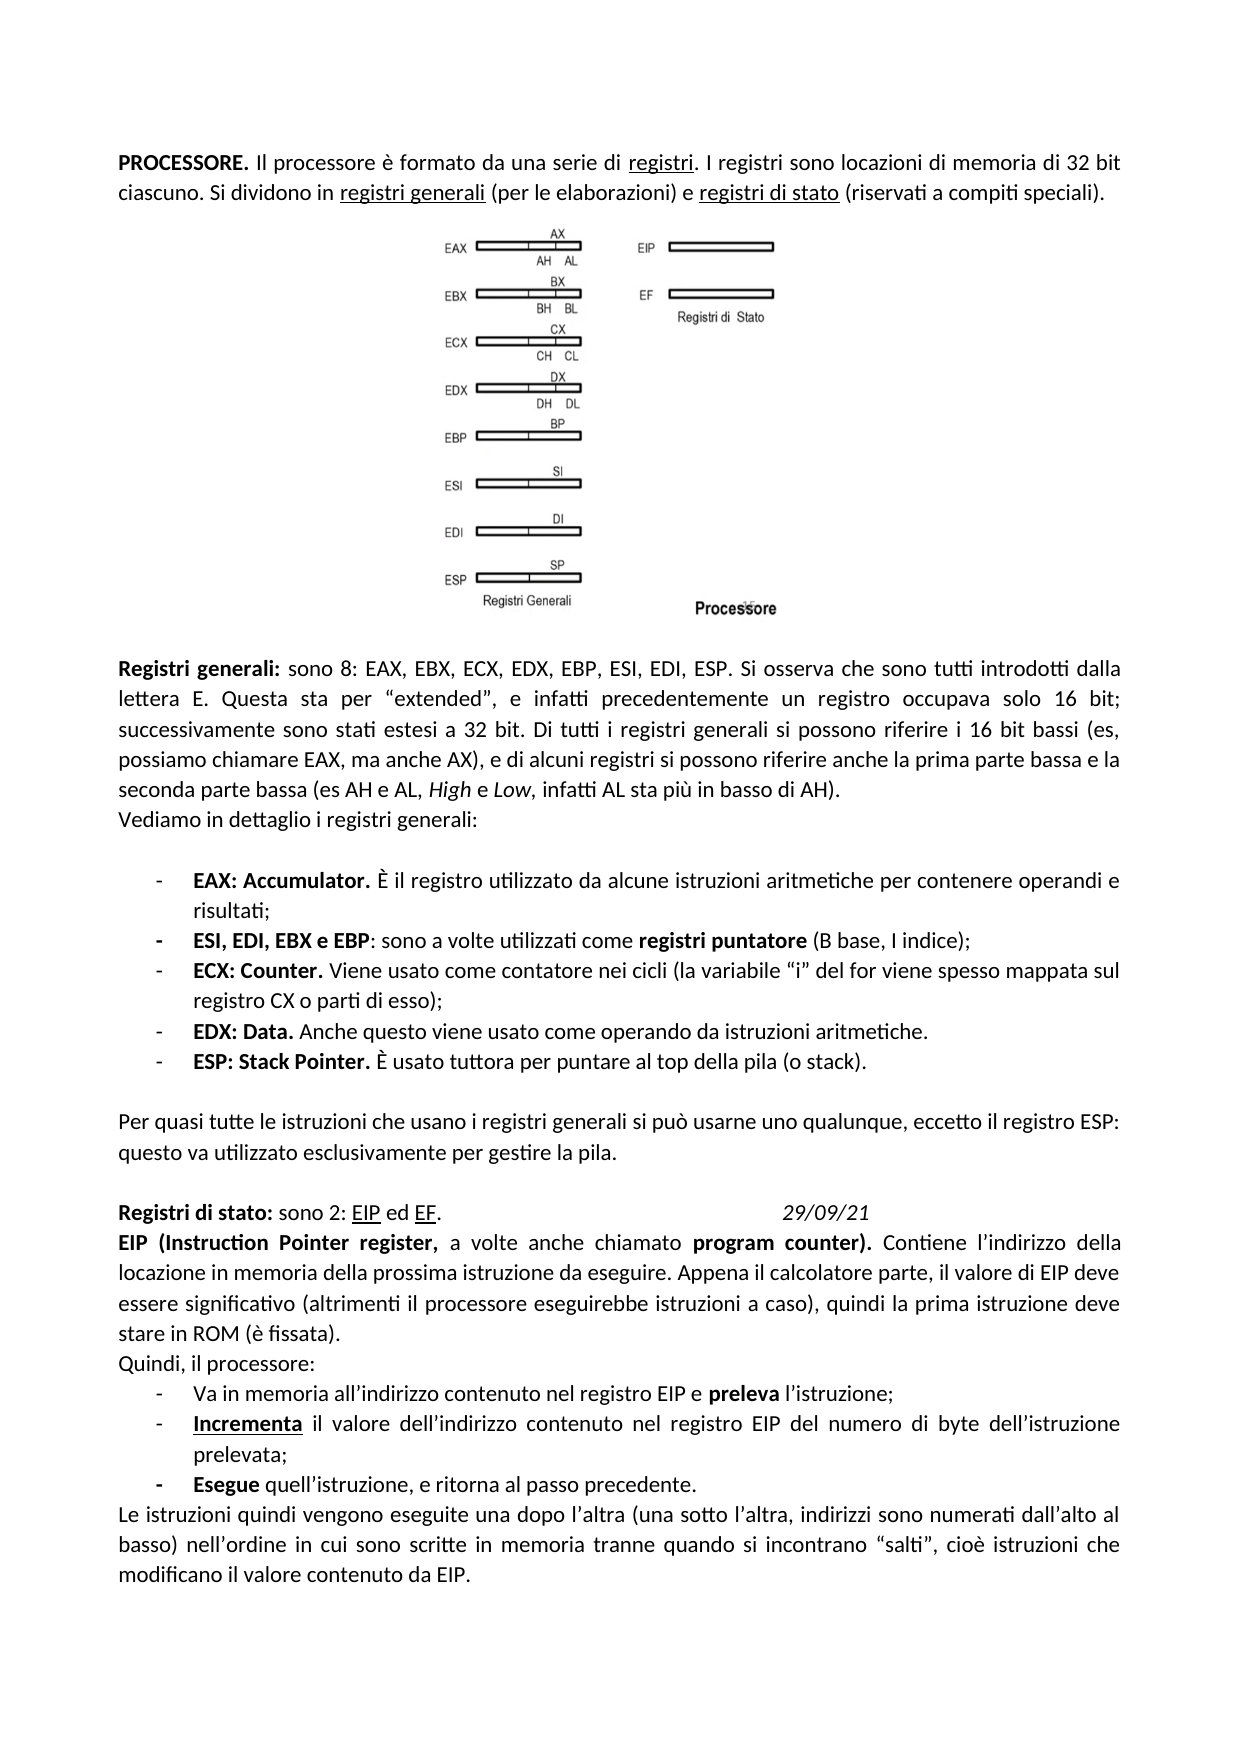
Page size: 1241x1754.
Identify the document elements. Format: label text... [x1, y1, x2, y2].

list EDX: Data. Anche questo viene usato come operando da istruzioni aritmetiche. [156, 1017, 1122, 1045]
list Va in memoria all’indirizzo contenuto nel registro EIP e preleva l’istruzione; [156, 1379, 1122, 1407]
text Vediamo in dettaglio i registri generali: [118, 805, 1122, 833]
text PROCESSORE. Il processore è formato da una serie di registri. I registri sono locazioni di memoria di 32 bit ciascuno. Si dividono in registri generali (per le elaborazioni) e registri di stato (riservati a compiti speciali). [118, 148, 1122, 206]
list EAX: Accumulator. È il registro utilizzato da alcune istruzioni aritmetiche per contenere operandi e risultati; [156, 866, 1122, 924]
picture [423, 208, 817, 622]
list ESI, EDI, EBX e EBP: sono a volte utilizzati come registri puntatore (B base, I indice); [156, 926, 1122, 954]
text Registri di stato: sono 2: EIP ed EF. 29/09/21 [118, 1198, 1122, 1226]
list ESP: Stack Pointer. È usato tuttora per puntare al top della pila (o stack). [156, 1047, 1122, 1075]
text Quindi, il processore: [118, 1349, 1122, 1377]
list ECX: Counter. Viene usato come contatore nei cicli (la variabile “i” del for viene spesso mappata sul registro CX o parti di esso); [156, 956, 1122, 1015]
text Le istruzioni quindi vengono eseguite una dopo l’altra (una sotto l’altra, indirizzi sono numerati dall’alto al basso) nell’ordine in cui sono scritte in memoria tranne quando si incontrano “salti”, cioè istruzioni che modificano il valore contenuto da EIP. [118, 1500, 1122, 1589]
text EIP (Instruction Pointer register, a volte anche chiamato program counter). Contiene l’indirizzo della locazione in memoria della prossima istruzione da eseguire. Appena il calcolatore parte, il valore di EIP deve essere significativo (altrimenti il processore eseguirebbe istruzioni a caso), quindi la prima istruzione deve stare in ROM (è fissata). [118, 1228, 1122, 1347]
text Per quasi tutte le istruzioni che usano i registri generali si può usarne uno qualunque, eccetto il registro ESP: questo va utilizzato esclusivamente per gestire la pila. [118, 1107, 1122, 1166]
text Registri generali: sono 8: EAX, EBX, ECX, EDX, EBP, ESI, EDI, ESP. Si osserva che sono tutti introdotti dalla lettera E. Questa sta per “extended”, e infatti precedentemente un registro occupava solo 16 bit; successivamente sono stati estesi a 32 bit. Di tutti i registri generali si possono riferire i 16 bit bassi (es, possiamo chiamare EAX, ma anche AX), e di alcuni registri si possono riferire anche la prima parte bassa e la seconda parte bassa (es AH e AL, High e Low, infatti AL sta più in basso di AH). [118, 654, 1122, 803]
list Esegue quell’istruzione, e ritorna al passo precedente. [156, 1470, 1122, 1498]
list Incrementa il valore dell’indirizzo contenuto nel registro EIP del numero di byte dell’istruzione prelevata; [156, 1409, 1122, 1468]
